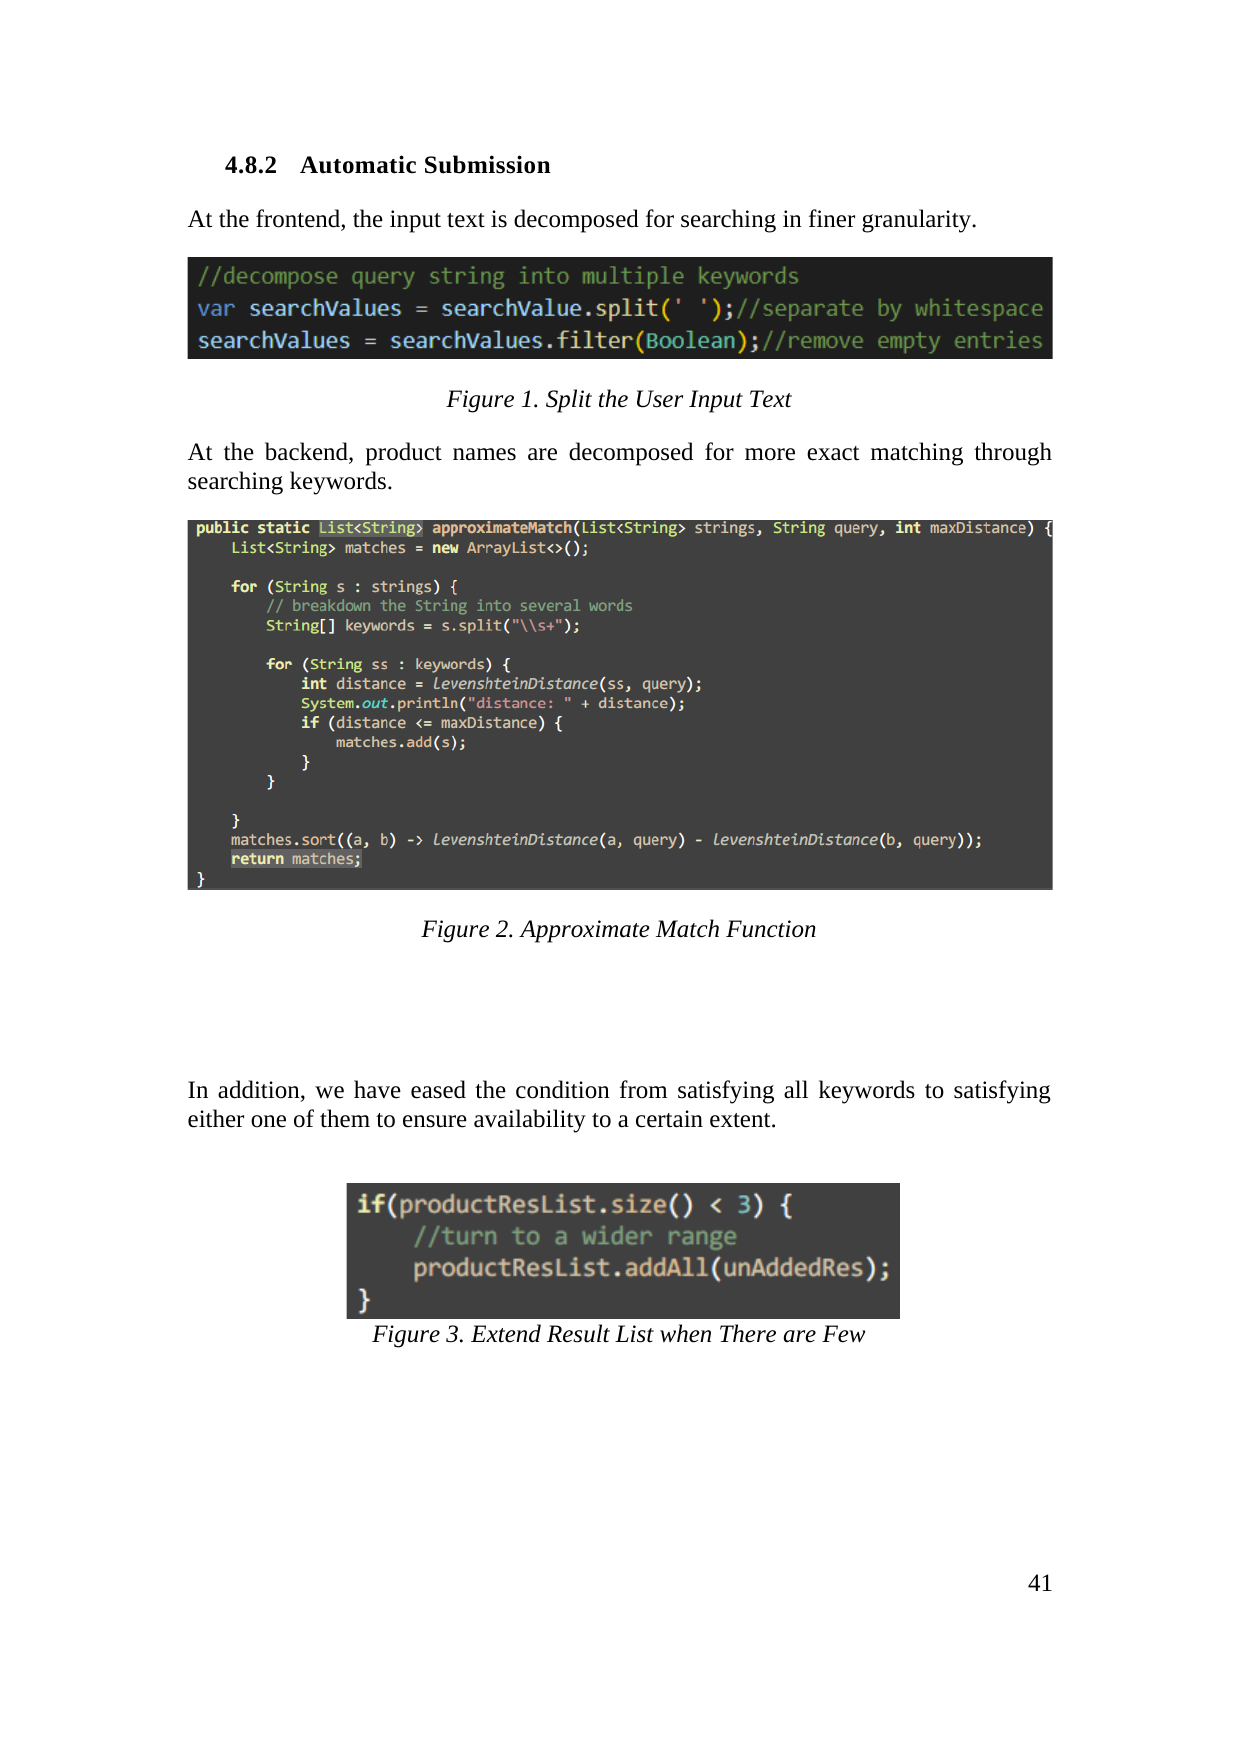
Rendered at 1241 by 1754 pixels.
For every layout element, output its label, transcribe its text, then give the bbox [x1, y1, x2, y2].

text Figure 3. Extend Result List when There are Few [187, 1319, 1053, 1348]
text At the backend, product names are decomposed for more exact matching through searching keywords. [187, 437, 1053, 495]
text In addition, we have eased the condition from satisfying all keywords to satisfying either one of them to ensure availability to a certain extent. [187, 1076, 1053, 1133]
subtitle Automatic Submission [225, 150, 1053, 179]
text Figure 2. Approximate Match Function [187, 914, 1053, 943]
picture [187, 257, 1053, 359]
picture [187, 520, 1053, 890]
picture [346, 1183, 900, 1319]
text Figure 1. Split the User Input Text [187, 384, 1053, 412]
text At the frontend, the input text is decomposed for searching in finer granularity. [187, 204, 1053, 232]
